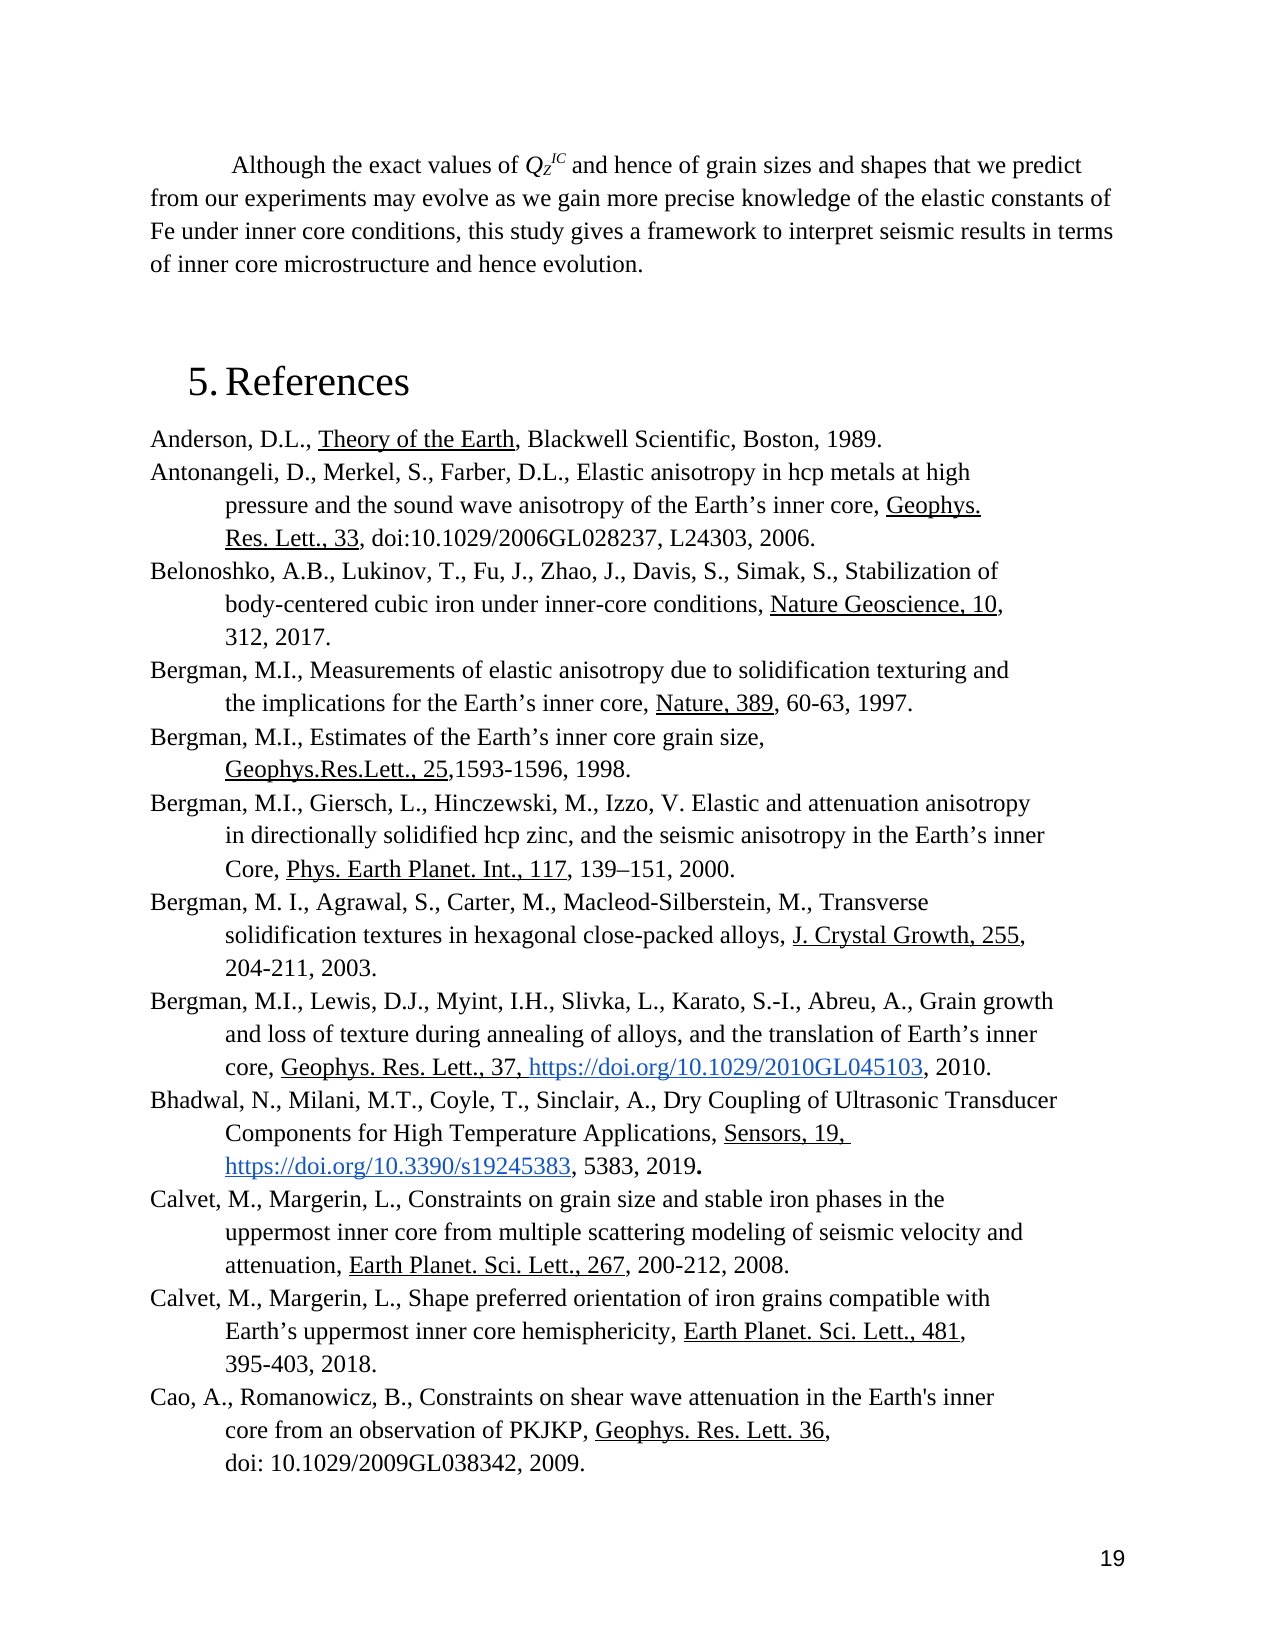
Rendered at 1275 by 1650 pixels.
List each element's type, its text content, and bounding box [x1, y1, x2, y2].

text 204-211, 2003. [150, 953, 1125, 981]
text Bergman, M.I., Measurements of elastic anisotropy due to solidification texturing and [150, 656, 1125, 684]
text core from an observation of PKJKP, Geophys. Res. Lett. 36, [150, 1415, 1125, 1444]
text Bergman, M.I., Lewis, D.J., Myint, I.H., Slivka, L., Karato, S.-I., Abreu, A., Grain growth [150, 986, 1125, 1014]
text doi: 10.1029/2009GL038342, 2009. [150, 1448, 1125, 1477]
text Calvet, M., Margerin, L., Shape preferred orientation of iron grains compatible with [150, 1283, 1125, 1312]
text Bergman, M.I., Giersch, L., Hinczewski, M., Izzo, V. Elastic and attenuation anisotropy [150, 788, 1125, 816]
text in directionally solidified hcp zinc, and the seismic anisotropy in the Earth’s inner [150, 821, 1125, 849]
text body-centered cubic iron under inner-core conditions, Nature Geoscience, 10, [150, 589, 1125, 618]
text Bergman, M.I., Estimates of the Earth’s inner core grain size, [150, 722, 1125, 750]
text pressure and the sound wave anisotropy of the Earth’s inner core, Geophys. [150, 490, 1125, 519]
text Cao, A., Romanowicz, B., Constraints on shear wave attenuation in the Earth's inner [150, 1382, 1125, 1411]
text Core, Phys. Earth Planet. Int., 117, 139–151, 2000. [150, 854, 1125, 882]
text Res. Lett., 33, doi:10.1029/2006GL028237, L24303, 2006. [150, 523, 1125, 552]
text Components for High Temperature Applications, Sensors, 19, https://doi.org/10.3390/s19245383, 5383, 2019. [225, 1118, 1125, 1179]
text Antonangeli, D., Merkel, S., Farber, D.L., Elastic anisotropy in hcp metals at high [150, 457, 1125, 486]
text 395-403, 2018. [150, 1349, 1125, 1378]
text Belonoshko, A.B., Lukinov, T., Fu, J., Zhao, J., Davis, S., Simak, S., Stabilization of [150, 556, 1125, 585]
text 312, 2017. [150, 622, 1125, 651]
text Bergman, M. I., Agrawal, S., Carter, M., Macleod-Silberstein, M., Transverse [150, 887, 1125, 915]
text Anderson, D.L., Theory of the Earth, Blackwell Scientific, Boston, 1989. [150, 424, 1125, 453]
text core, Geophys. Res. Lett., 37, https://doi.org/10.1029/2010GL045103, 2010. [150, 1052, 1125, 1081]
text solidification textures in hexagonal close-packed alloys, J. Crystal Growth, 255, [150, 920, 1125, 948]
text Although the exact values of QZIC and hence of grain sizes and shapes that we predict from our experiments may evolve as we gain more precise knowledge of the elastic constants of Fe under inner core conditions, this study gives a framework to interpret seismic results in terms of inner core microstructure and hence evolution. [150, 150, 1125, 278]
text attenuation, Earth Planet. Sci. Lett., 267, 200-212, 2008. [150, 1250, 1125, 1279]
text Geophys.Res.Lett., 25,1593-1596, 1998. [150, 754, 1125, 783]
text the implications for the Earth’s inner core, Nature, 389, 60-63, 1997. [150, 688, 1125, 717]
text Calvet, M., Margerin, L., Constraints on grain size and stable iron phases in the [150, 1184, 1125, 1213]
text and loss of texture during annealing of alloys, and the translation of Earth’s inner [150, 1019, 1125, 1047]
subtitle References [187, 357, 1125, 405]
text uppermost inner core from multiple scattering modeling of seismic velocity and [150, 1217, 1125, 1246]
text Bhadwal, N., Milani, M.T., Coyle, T., Sinclair, A., Dry Coupling of Ultrasonic Transducer [150, 1085, 1125, 1113]
text Earth’s uppermost inner core hemisphericity, Earth Planet. Sci. Lett., 481, [150, 1316, 1125, 1345]
